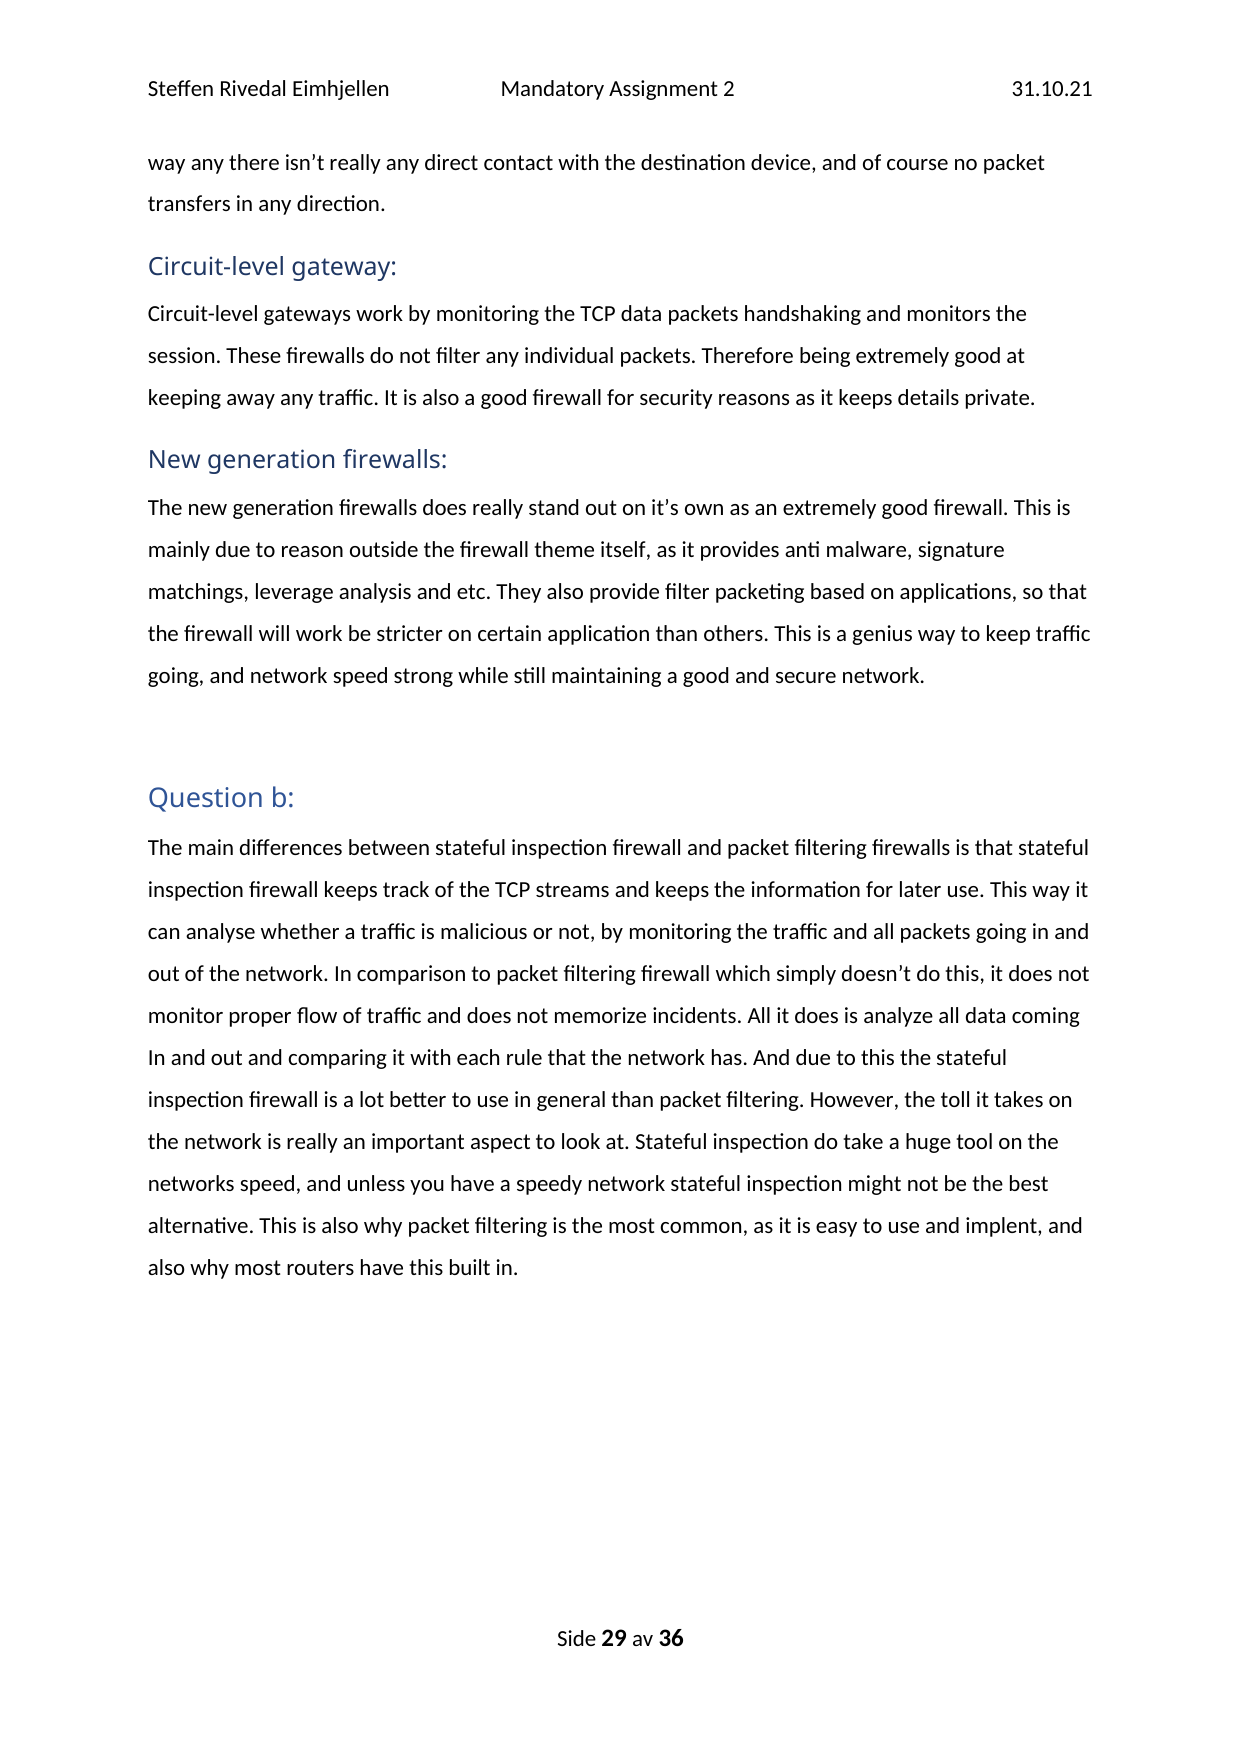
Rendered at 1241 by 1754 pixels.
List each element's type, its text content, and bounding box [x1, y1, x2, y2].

text Circuit-level gateways work by monitoring the TCP data packets handshaking and monitors the session. These firewalls do not filter any individual packets. Therefore being extremely good at keeping away any traffic. It is also a good firewall for security reasons as it keeps details private. [148, 299, 1093, 411]
subtitle Circuit-level gateway: [148, 248, 1093, 282]
text The new generation firewalls does really stand out on it’s own as an extremely good firewall. This is mainly due to reason outside the firewall theme itself, as it provides anti malware, signature matchings, leverage analysis and etc. They also provide filter packeting based on applications, so that the firewall will work be stricter on certain application than others. This is a genius way to keep traffic going, and network speed strong while still maintaining a good and secure network. [148, 493, 1093, 689]
text The main differences between stateful inspection firewall and packet filtering firewalls is that stateful inspection firewall keeps track of the TCP streams and keeps the information for later use. This way it can analyse whether a traffic is malicious or not, by monitoring the traffic and all packets going in and out of the network. In comparison to packet filtering firewall which simply doesn’t do this, it does not monitor proper flow of traffic and does not memorize incidents. All it does is analyze all data coming In and out and comparing it with each rule that the network has. And due to this the stateful inspection firewall is a lot better to use in general than packet filtering. However, the toll it takes on the network is really an important aspect to look at. Stateful inspection do take a huge tool on the networks speed, and unless you have a speedy network stateful inspection might not be the best alternative. This is also why packet filtering is the most common, as it is easy to use and implent, and also why most routers have this built in. [148, 833, 1093, 1281]
subtitle Question b: [148, 778, 1093, 815]
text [148, 148, 1093, 218]
subtitle New generation firewalls: [148, 442, 1093, 476]
